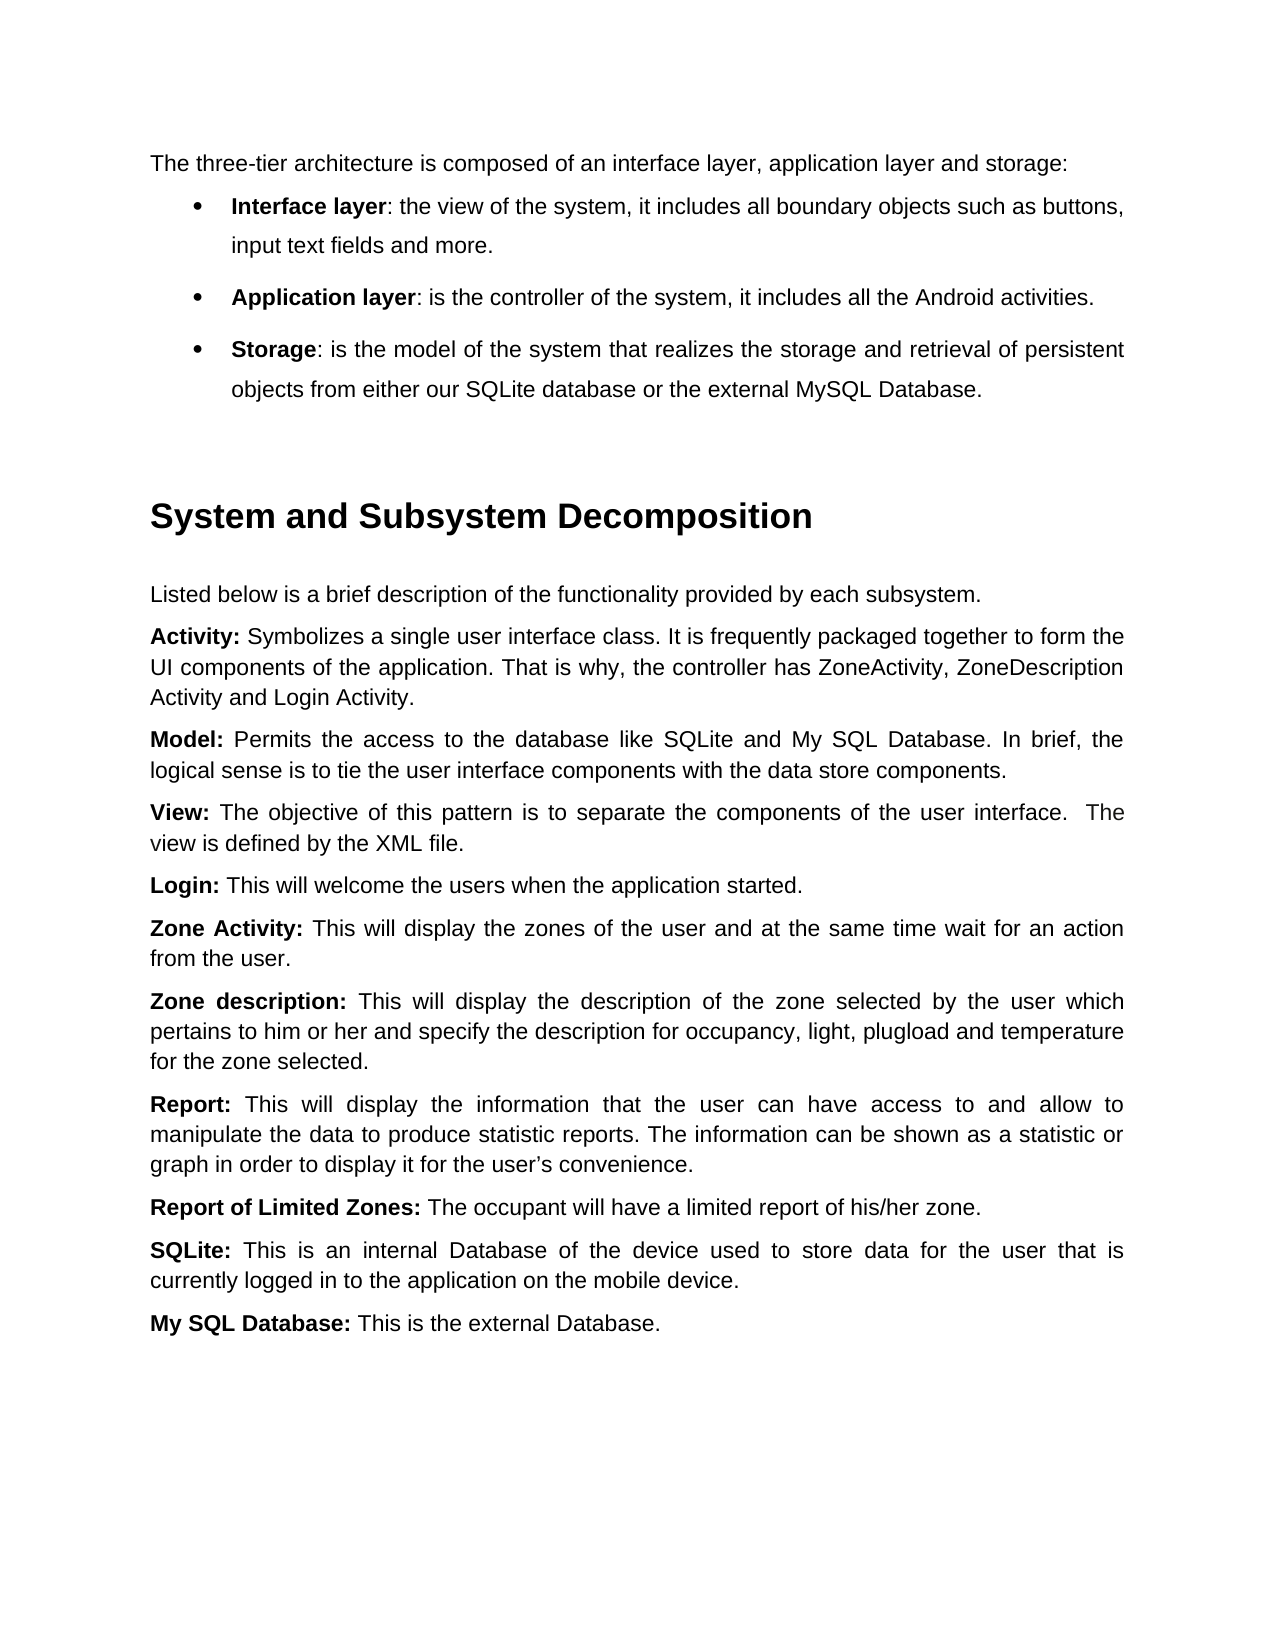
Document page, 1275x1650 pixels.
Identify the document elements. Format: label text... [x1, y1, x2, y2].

text SQLite: This is an internal Database of the device used to store data for the user that is currently logged in to the application on the mobile device. [150, 1237, 1125, 1293]
text Zone Activity: This will display the zones of the user and at the same time wait for an action from the user. [150, 915, 1125, 972]
text View: The objective of this pattern is to separate the components of the user interface. The view is defined by the XML file. [150, 799, 1125, 856]
subtitle System and Subsystem Decomposition [150, 495, 1125, 536]
text Report: This will display the information that the user can have access to and allow to manipulate the data to produce statistic reports. The information can be shown as a statistic or graph in order to display it for the user’s convenience. [150, 1091, 1125, 1178]
list Storage: is the model of the system that realizes the storage and retrieval of persistent objects from either our SQLite database or the external MySQL Database. [194, 336, 1125, 402]
text The three-tier architecture is composed of an interface layer, application layer and storage: [150, 150, 1125, 176]
list Interface layer: the view of the system, it includes all boundary objects such as buttons, input text fields and more. [194, 193, 1125, 258]
list Application layer: is the controller of the system, it includes all the Android activities. [194, 284, 1125, 311]
text My SQL Database: This is the external Database. [150, 1310, 1125, 1336]
text Activity: Symbolizes a single user interface class. It is frequently packaged together to form the UI components of the application. That is why, the controller has ZoneActivity, ZoneDescription Activity and Login Activity. [150, 623, 1125, 710]
text Report of Limited Zones: The occupant will have a limited report of his/her zone. [150, 1194, 1125, 1221]
text Listed below is a brief description of the functionality provided by each subsystem. [150, 581, 1125, 607]
text Login: This will welcome the users when the application started. [150, 872, 1125, 899]
text Zone description: This will display the description of the zone selected by the user which pertains to him or her and specify the description for occupancy, light, plugload and temperature for the zone selected. [150, 988, 1125, 1075]
text Model: Permits the access to the database like SQLite and My SQL Database. In brief, the logical sense is to tie the user interface components with the data store components. [150, 726, 1125, 783]
